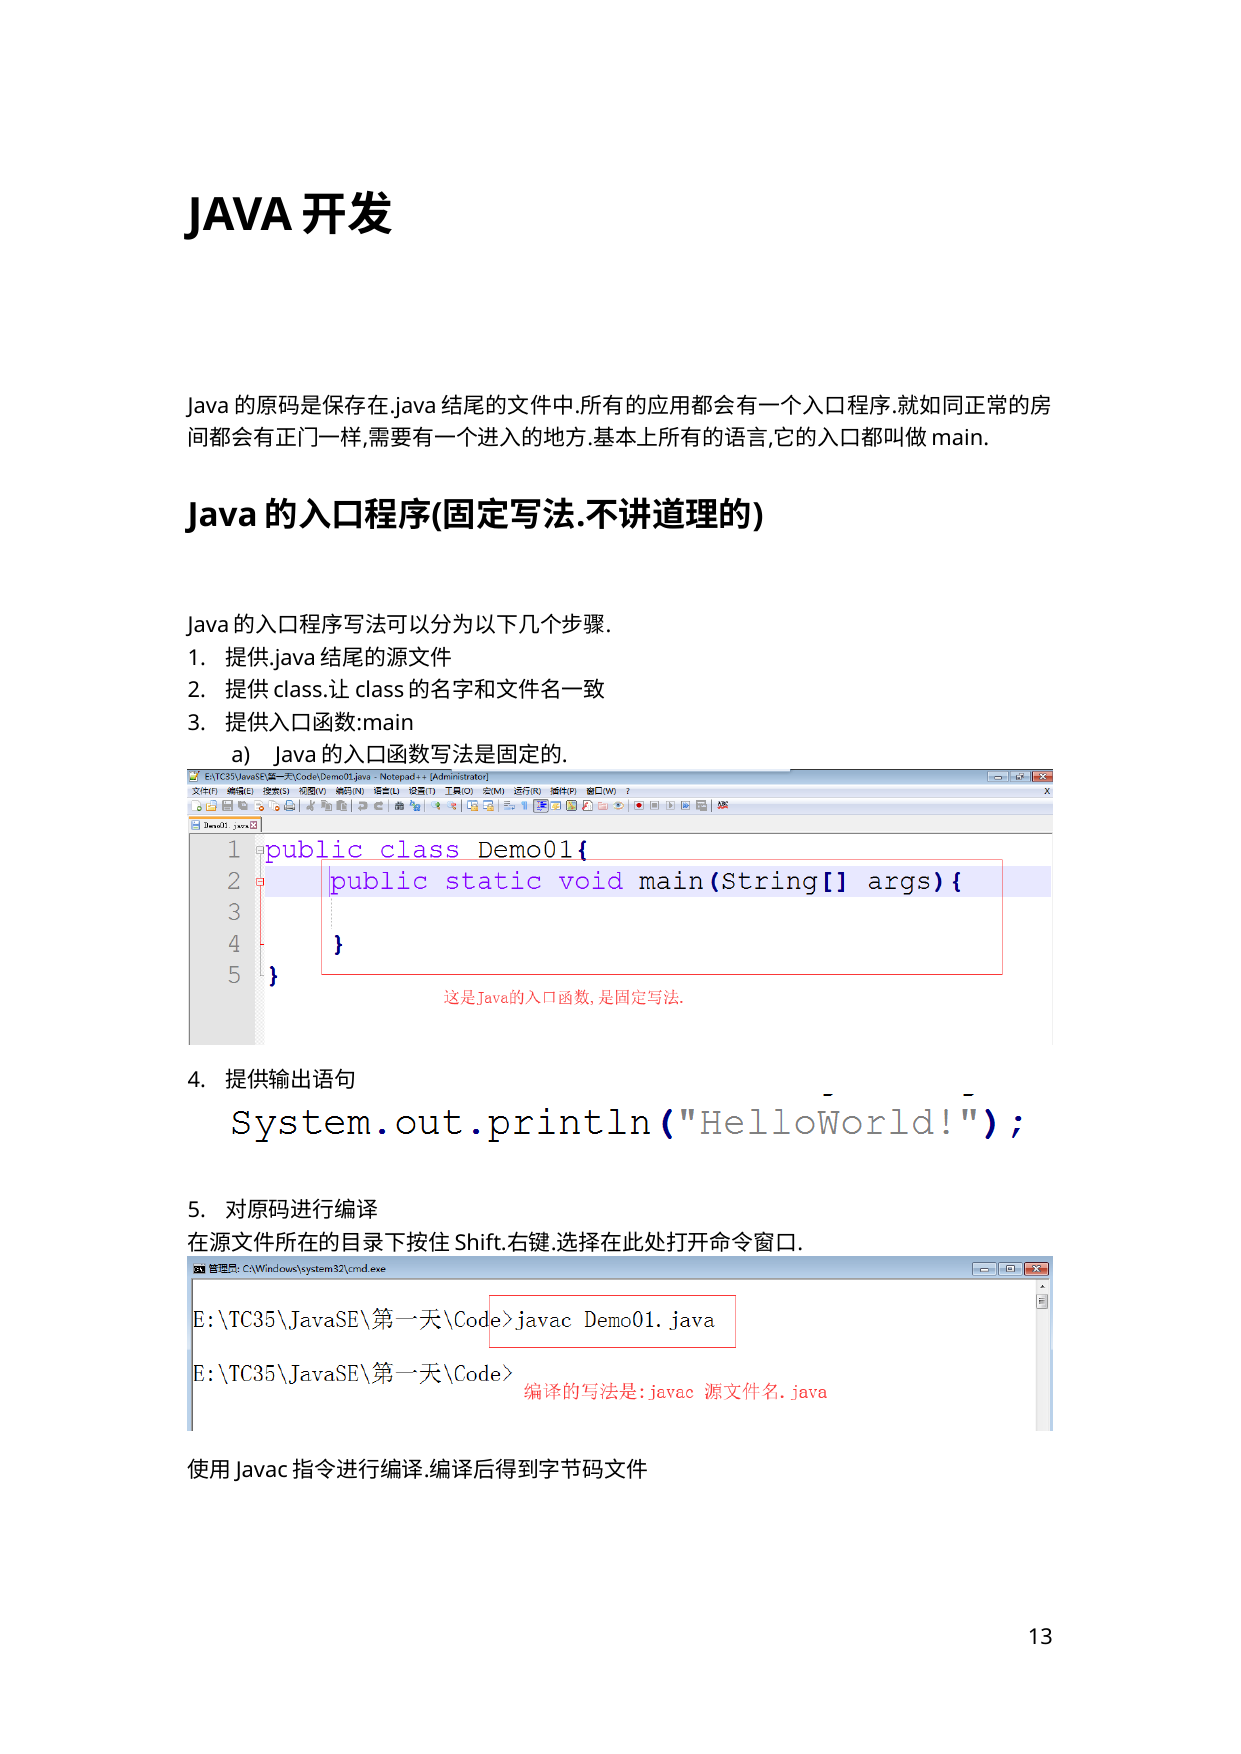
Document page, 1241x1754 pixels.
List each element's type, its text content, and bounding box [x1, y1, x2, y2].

text Java的入口程序写法可以分为以下几个步骤. [187, 607, 1053, 639]
subtitle Java的入口程序(固定写法.不讲道理的) [187, 480, 1053, 545]
text 使用Javac指令进行编译.编译后得到字节码文件 [187, 1452, 1053, 1484]
picture [187, 769, 1053, 1045]
list 对原码进行编译 [187, 1192, 1053, 1224]
list 提供输出语句 [187, 1062, 1053, 1094]
text Java的原码是保存在.java结尾的文件中.所有的应用都会有一个入口程序.就如同正常的房间都会有正门一样,需要有一个进入的地方.基本上所有的语言,它的入口都叫做main. [187, 388, 1053, 453]
subtitle JAVA开发 [187, 162, 1053, 259]
text 在源文件所在的目录下按住Shift.右键.选择在此处打开命令窗口. [187, 1224, 1053, 1256]
picture [187, 1094, 1054, 1161]
list Java的入口函数写法是固定的. [231, 737, 1053, 769]
list 提供入口函数:main [187, 704, 1053, 737]
picture [187, 1256, 1053, 1431]
list 提供.java结尾的源文件 [187, 639, 1053, 672]
list 提供class.让class的名字和文件名一致 [187, 672, 1053, 704]
